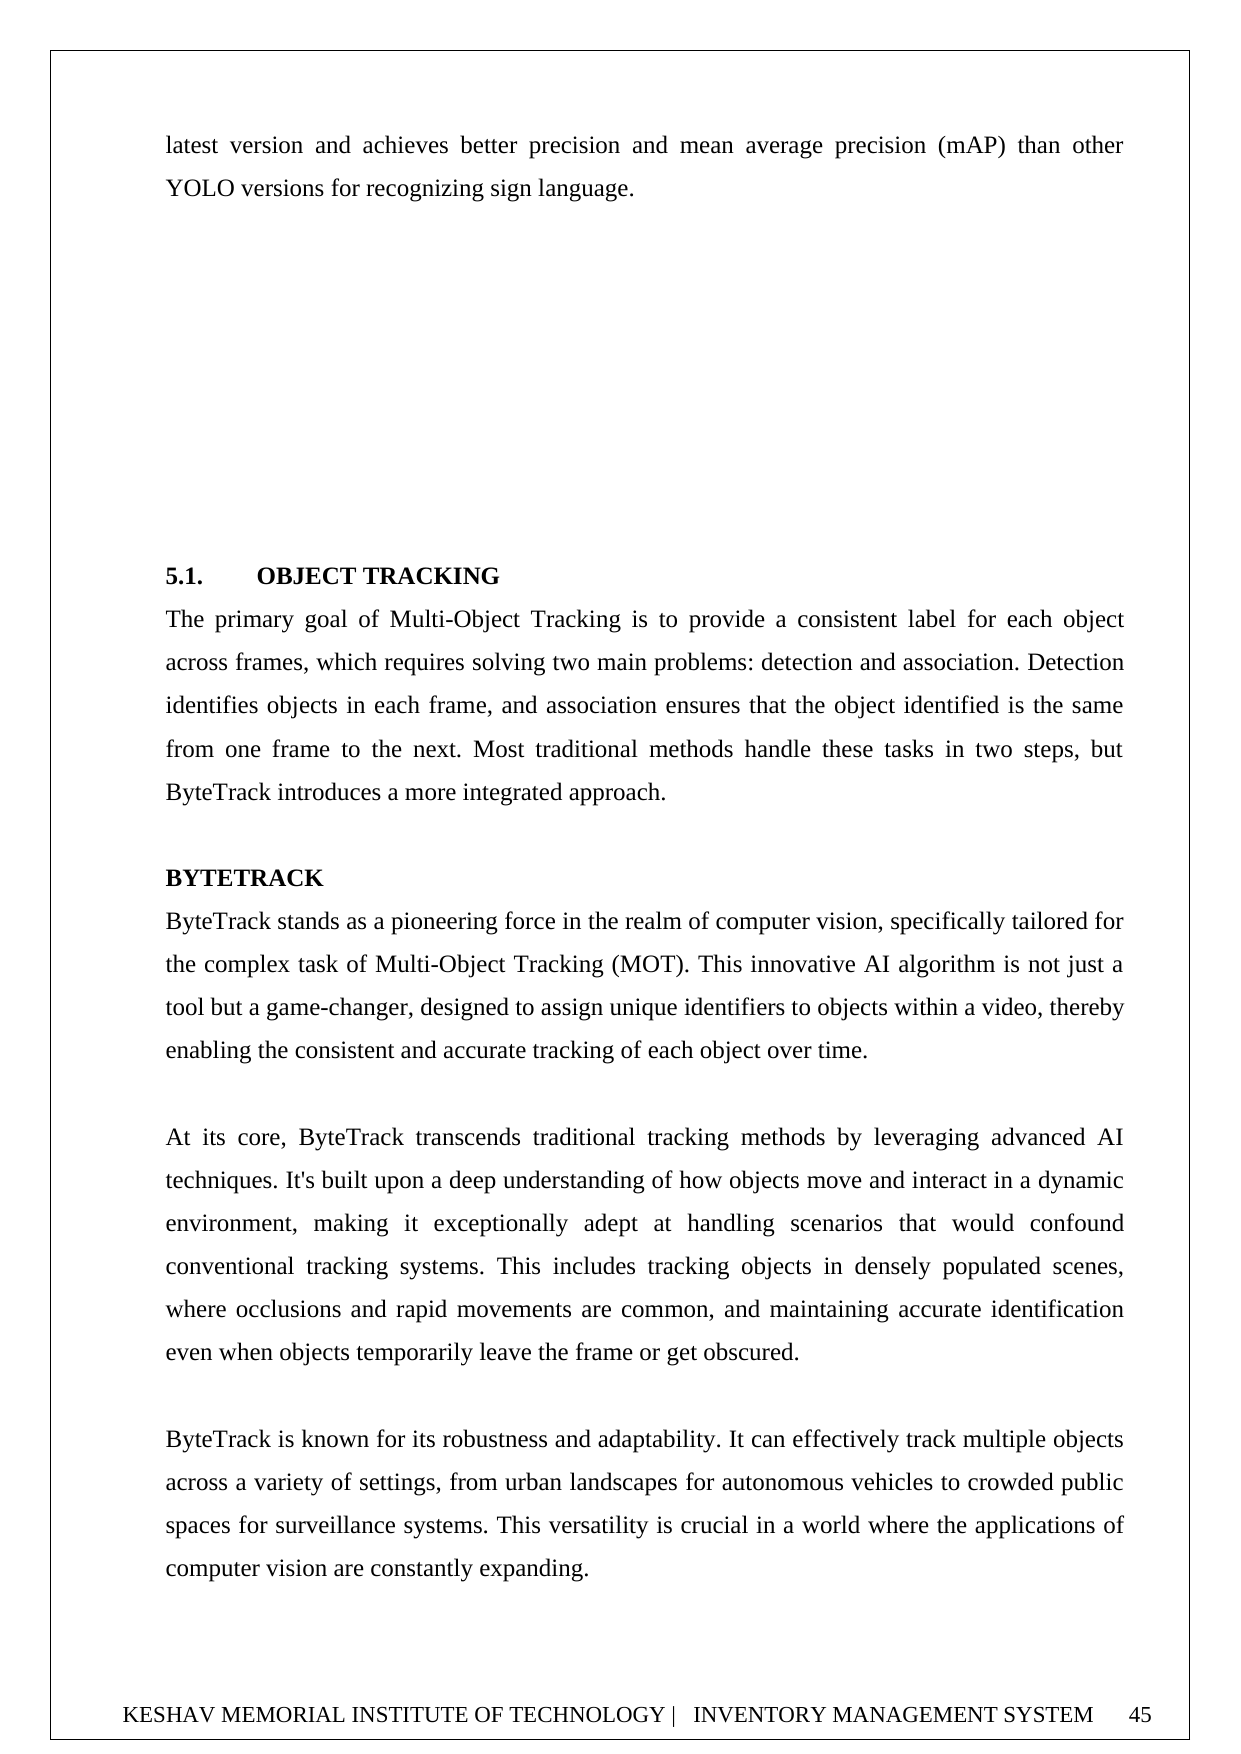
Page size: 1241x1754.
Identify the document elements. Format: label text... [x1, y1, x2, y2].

list OBJECT TRACKING [165, 561, 1125, 590]
text BYTETRACK [165, 863, 1125, 892]
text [165, 130, 1125, 202]
text ByteTrack is known for its robustness and adaptability. It can effectively track multiple objects across a variety of settings, from urban landscapes for autonomous vehicles to crowded public spaces for surveillance systems. This versatility is crucial in a world where the applications of computer vision are constantly expanding. [165, 1424, 1125, 1582]
text ByteTrack stands as a pioneering force in the realm of computer vision, specifically tailored for the complex task of Multi-Object Tracking (MOT). This innovative AI algorithm is not just a tool but a game-changer, designed to assign unique identifiers to objects within a video, thereby enabling the consistent and accurate tracking of each object over time. [165, 906, 1125, 1064]
text At its core, ByteTrack transcends traditional tracking methods by leveraging advanced AI techniques. It's built upon a deep understanding of how objects move and interact in a dynamic environment, making it exceptionally adept at handling scenarios that would confound conventional tracking systems. This includes tracking objects in densely populated scenes, where occlusions and rapid movements are common, and maintaining accurate identification even when objects temporarily leave the frame or get obscured. [165, 1122, 1125, 1366]
text The primary goal of Multi-Object Tracking is to provide a consistent label for each object across frames, which requires solving two main problems: detection and association. Detection identifies objects in each frame, and association ensures that the object identified is the same from one frame to the next. Most traditional methods handle these tasks in two steps, but ByteTrack introduces a more integrated approach. [165, 604, 1125, 806]
